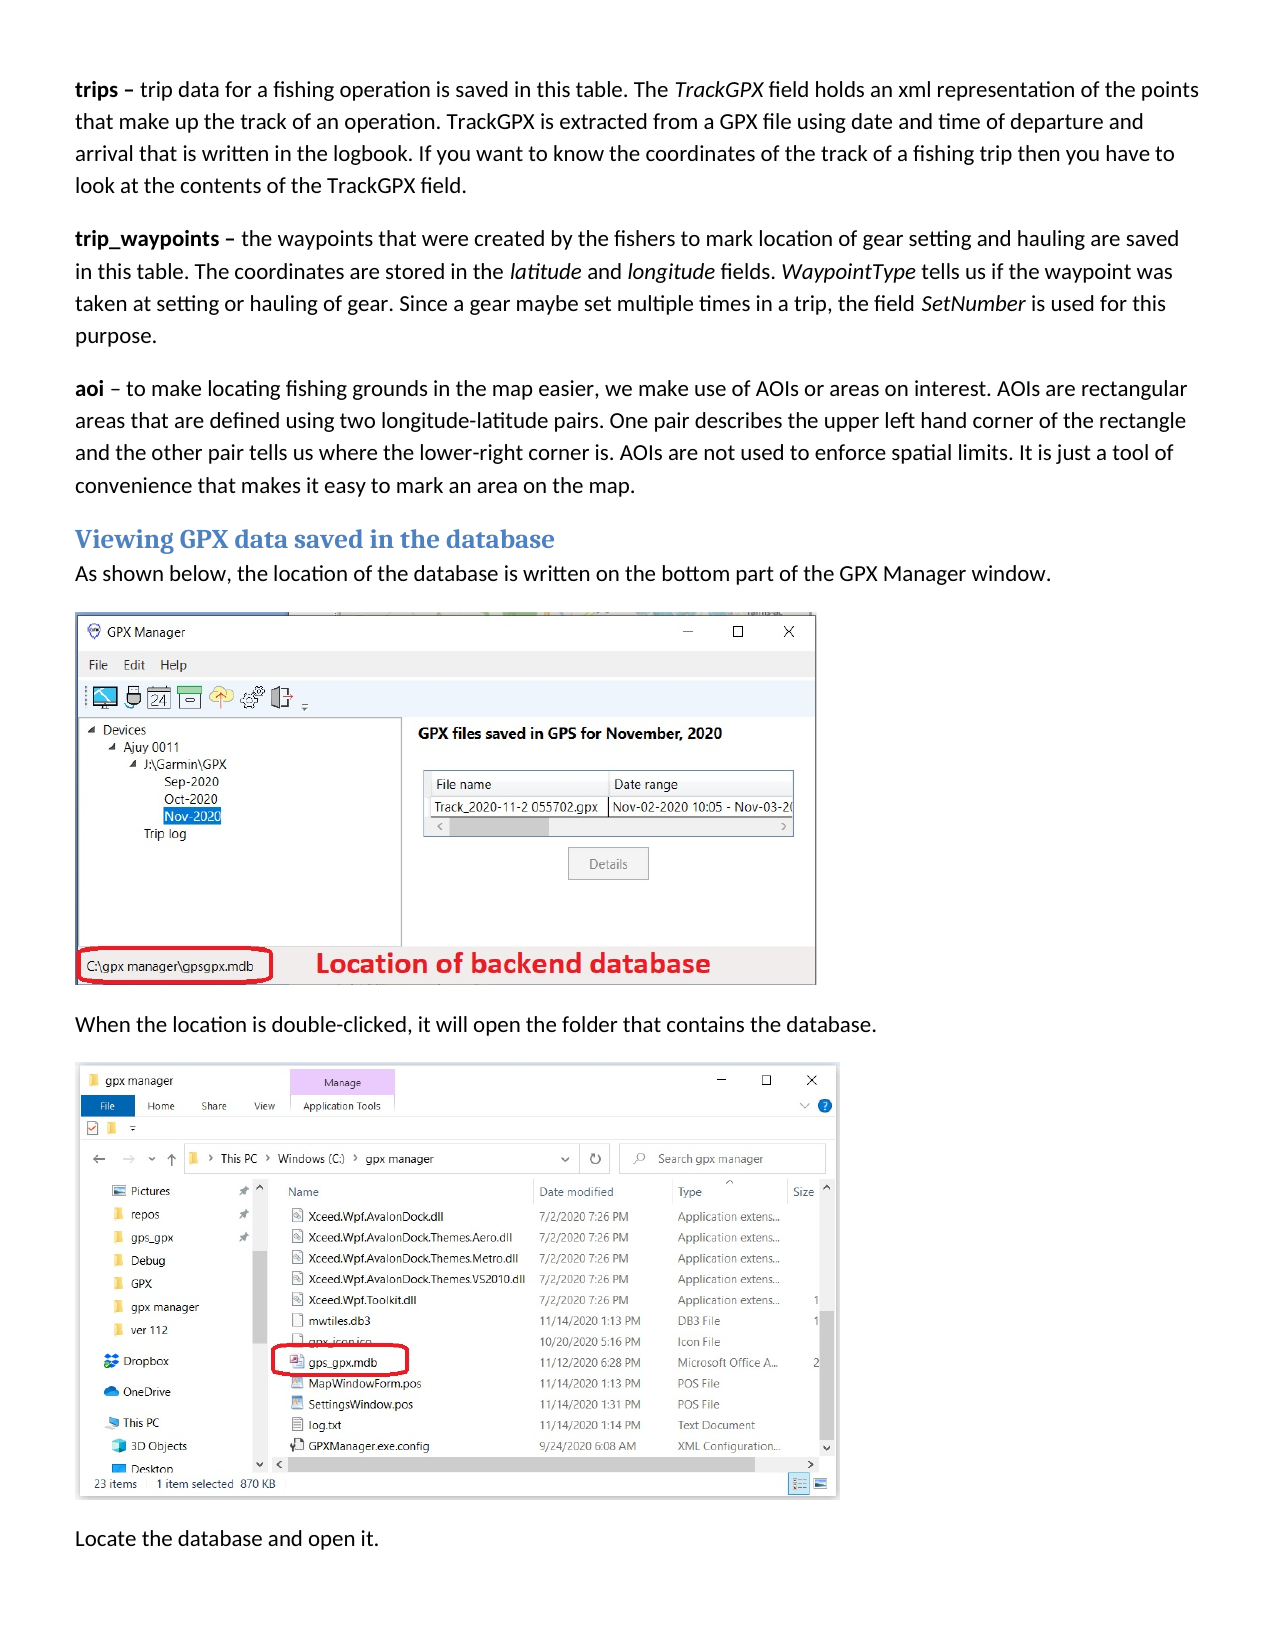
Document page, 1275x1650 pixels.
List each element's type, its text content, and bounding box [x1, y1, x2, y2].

picture [75, 612, 817, 985]
text aoi – to make locating fishing grounds in the map easier, we make use of AOIs or areas on interest. AOIs are rectangular areas that are defined using two longitude-latitude pairs. One pair describes the upper left hand corner of the rectangle and the other pair tells us where the lower-right corner is. AOIs are not used to enforce spatial limits. It is just a tool of convenience that makes it easy to mark an area on the map. [75, 374, 1200, 499]
text trip_waypoints – the waypoints that were created by the fishers to mark location of gear setting and hauling are saved in this table. The coordinates are stored in the latitude and longitude fields. WaypointType tells us if the waypoint was taken at setting or hauling of gear. Since a gear maybe set multiple times in a trip, the field SetNumber is used for this purpose. [75, 224, 1200, 349]
picture [75, 1062, 840, 1500]
text trips – trip data for a fishing operation is saved in this table. The TrackGPX field holds an xml representation of the points that make up the track of an operation. TrackGPX is extracted from a GPX file using date and time of departure and arrival that is written in the logbook. If you want to know the coordinates of the track of a fishing trip then you have to look at the contents of the TrackGPX field. [75, 75, 1200, 199]
subtitle Viewing GPX data saved in the database [75, 524, 1200, 555]
text As shown below, the location of the database is written on the bottom part of the GPX Manager window. [75, 559, 1200, 587]
text Locate the database and open it. [75, 1524, 1200, 1552]
text When the location is double-clicked, it will open the folder that contains the database. [75, 1010, 1200, 1038]
